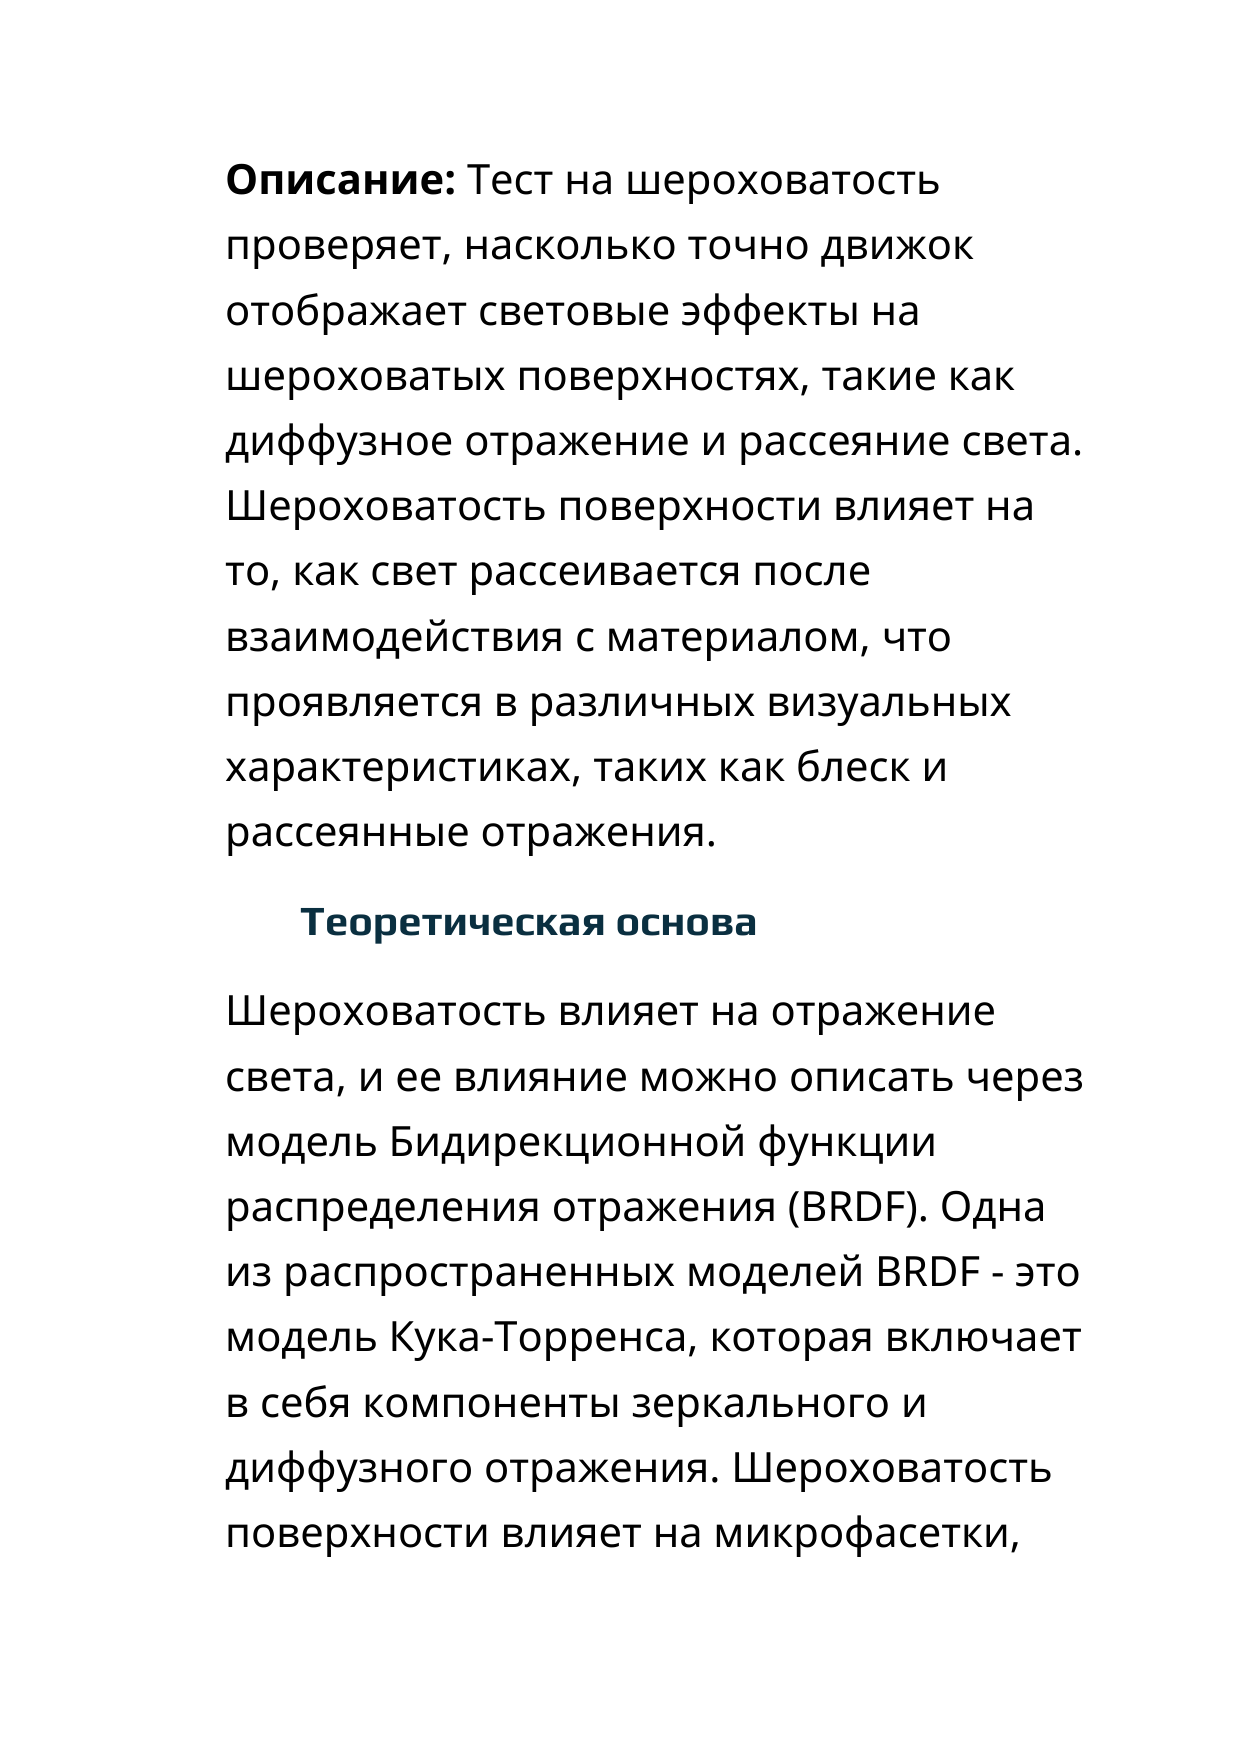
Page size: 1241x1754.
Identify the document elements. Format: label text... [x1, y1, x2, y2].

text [225, 981, 1090, 1560]
text Описание: Тест на шероховатость проверяет, насколько точно движок отображает световые эффекты на шероховатых поверхностях, такие как диффузное отражение и рассеяние света. Шероховатость поверхности влияет на то, как свет рассеивается после взаимодействия с материалом, что проявляется в различных визуальных характеристиках, таких как блеск и рассеянные отражения. [225, 150, 1090, 859]
list Теоретическая основа [225, 897, 1090, 945]
